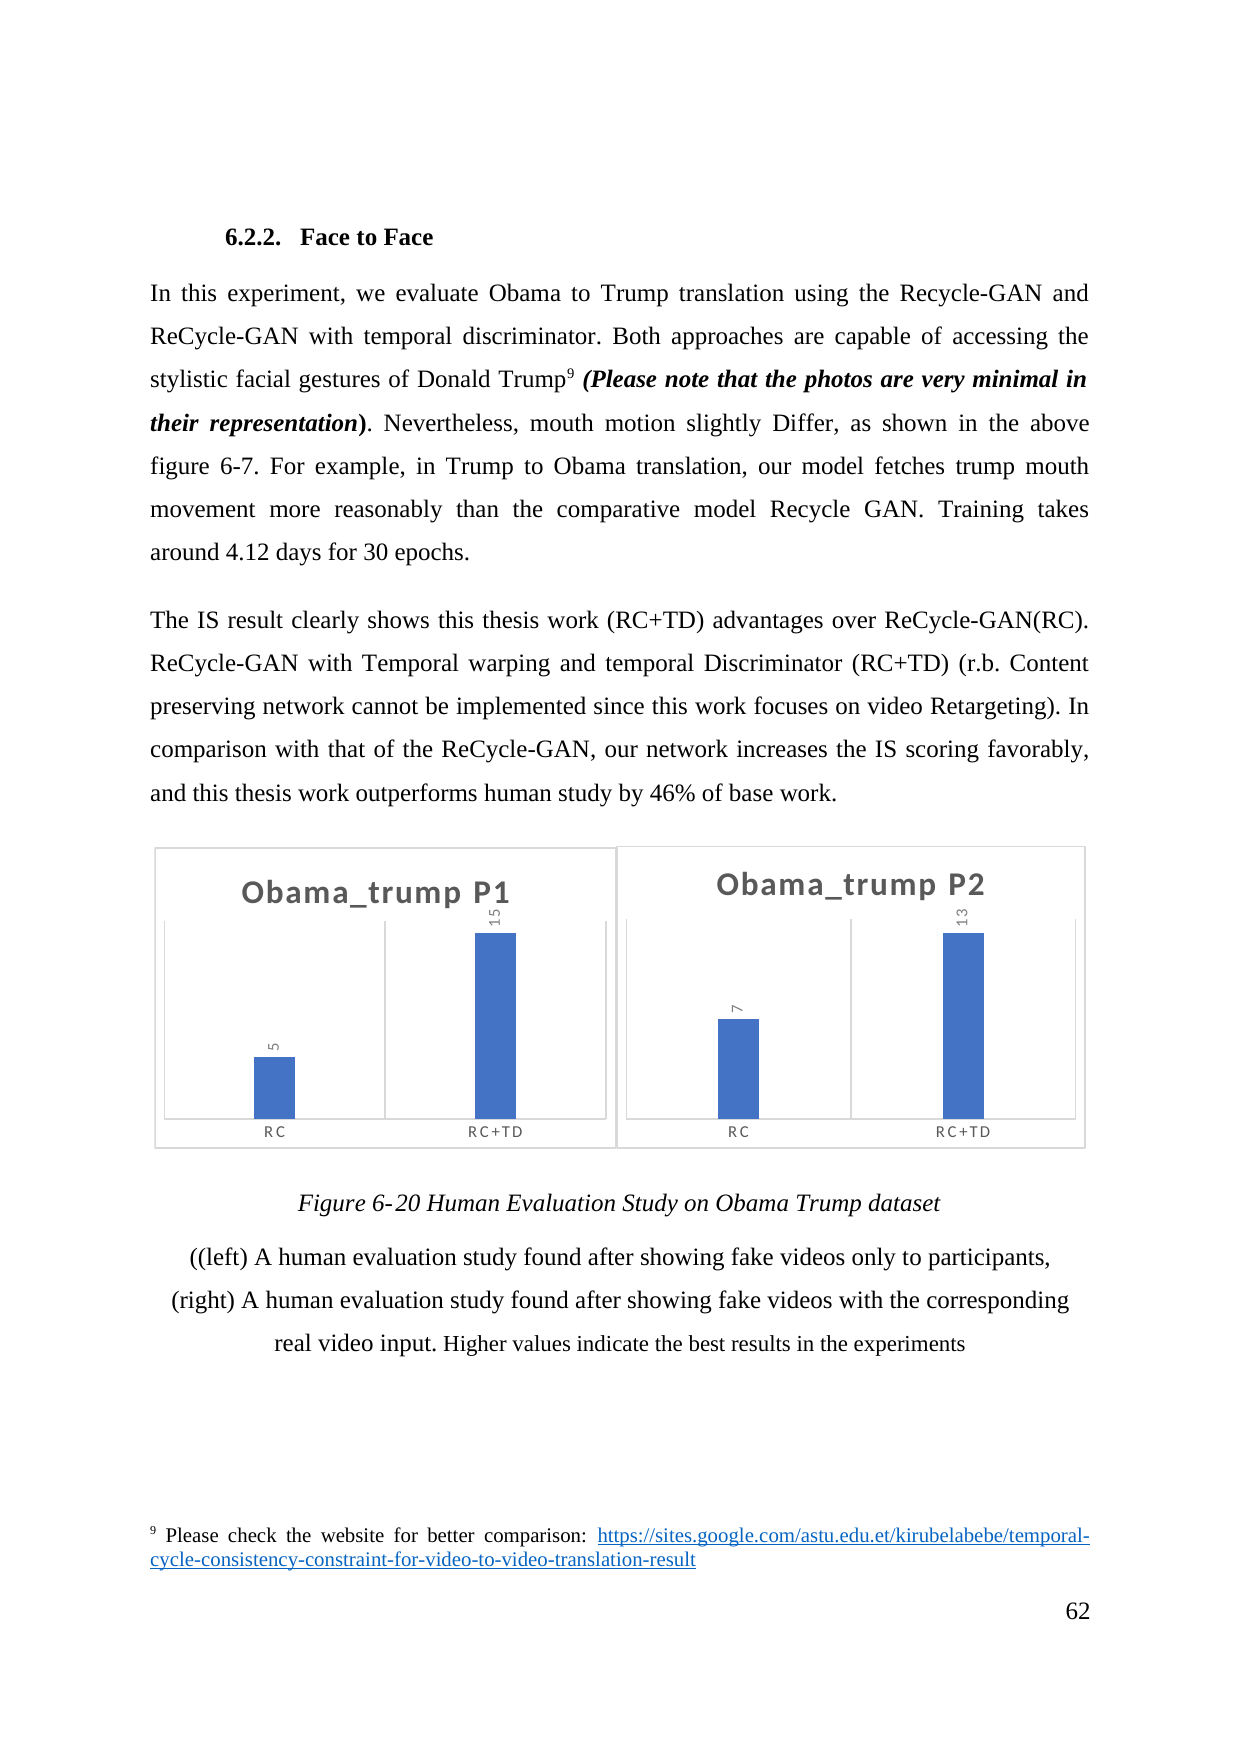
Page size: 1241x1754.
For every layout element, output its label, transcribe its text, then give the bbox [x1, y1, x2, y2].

text (right) A human evaluation study found after showing fake videos with the corresponding real video input. Higher values indicate the best results in the experiments [150, 1285, 1090, 1357]
subtitle Face to Face [225, 222, 1090, 251]
text In this experiment, we evaluate Obama to Trump translation using the Recycle-GAN and ReCycle-GAN with temporal discriminator. Both approaches are capable of accessing the stylistic facial gestures of Donald Trump (Please note that the photos are very minimal in their representation). Nevertheless, mouth motion slightly Differ, as shown in the above figure 6-7. For example, in Trump to Obama translation, our model fetches trump mouth movement more reasonably than the comparative model Recycle GAN. Training takes around 4.12 days for 30 epochs. [150, 278, 1090, 566]
text ((left) A human evaluation study found after showing fake videos only to participants, [150, 1242, 1090, 1271]
text The IS result clearly shows this thesis work (RC+TD) advantages over ReCycle-GAN(RC). ReCycle-GAN with Temporal warping and temporal Discriminator (RC+TD) (r.b. Content preserving network cannot be implemented since this work focuses on video Retargeting). In comparison with that of the ReCycle-GAN, our network increases the IS scoring favorably, and this thesis work outperforms human study by 46% of base work. [150, 605, 1090, 806]
